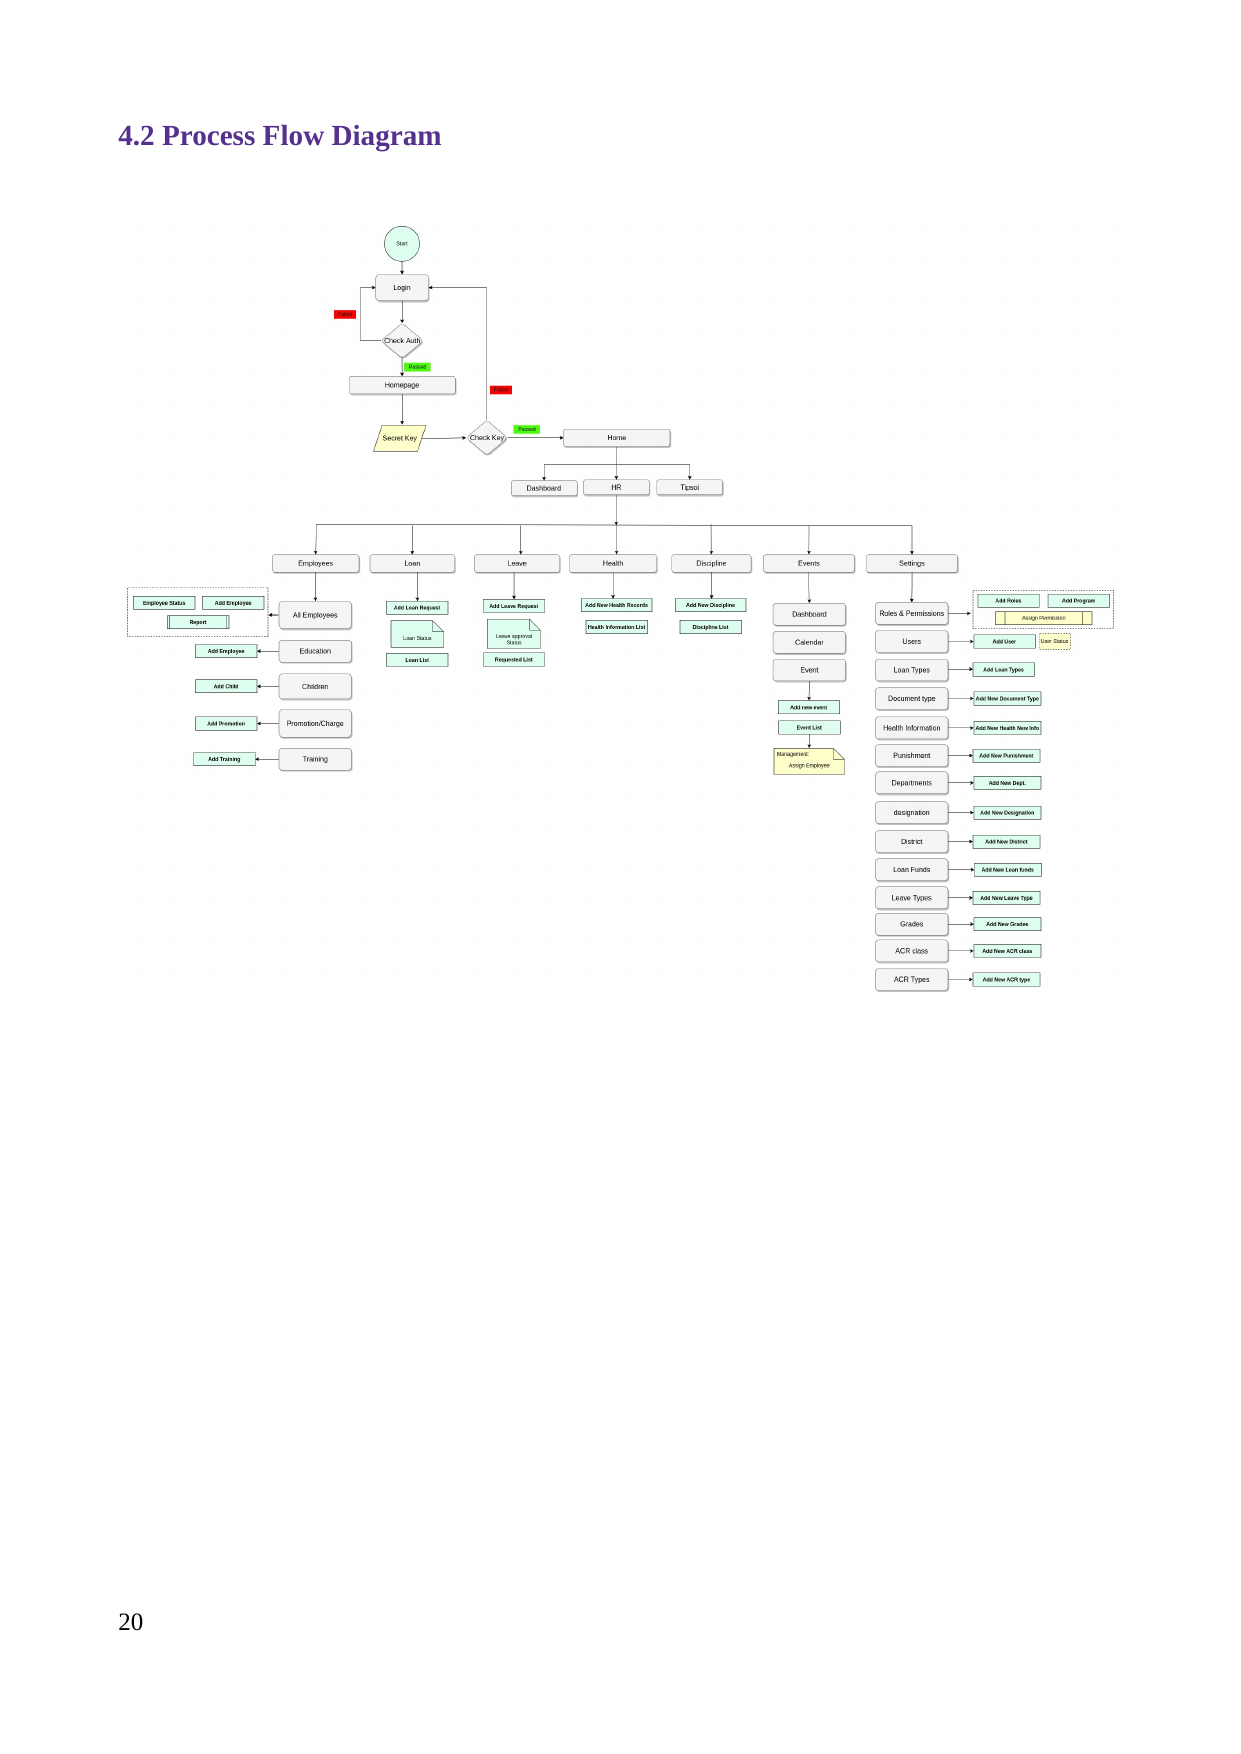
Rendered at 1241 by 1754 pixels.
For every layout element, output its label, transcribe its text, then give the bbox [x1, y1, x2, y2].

picture [118, 217, 1123, 1001]
subtitle 4.2 Process Flow Diagram [118, 118, 1122, 152]
